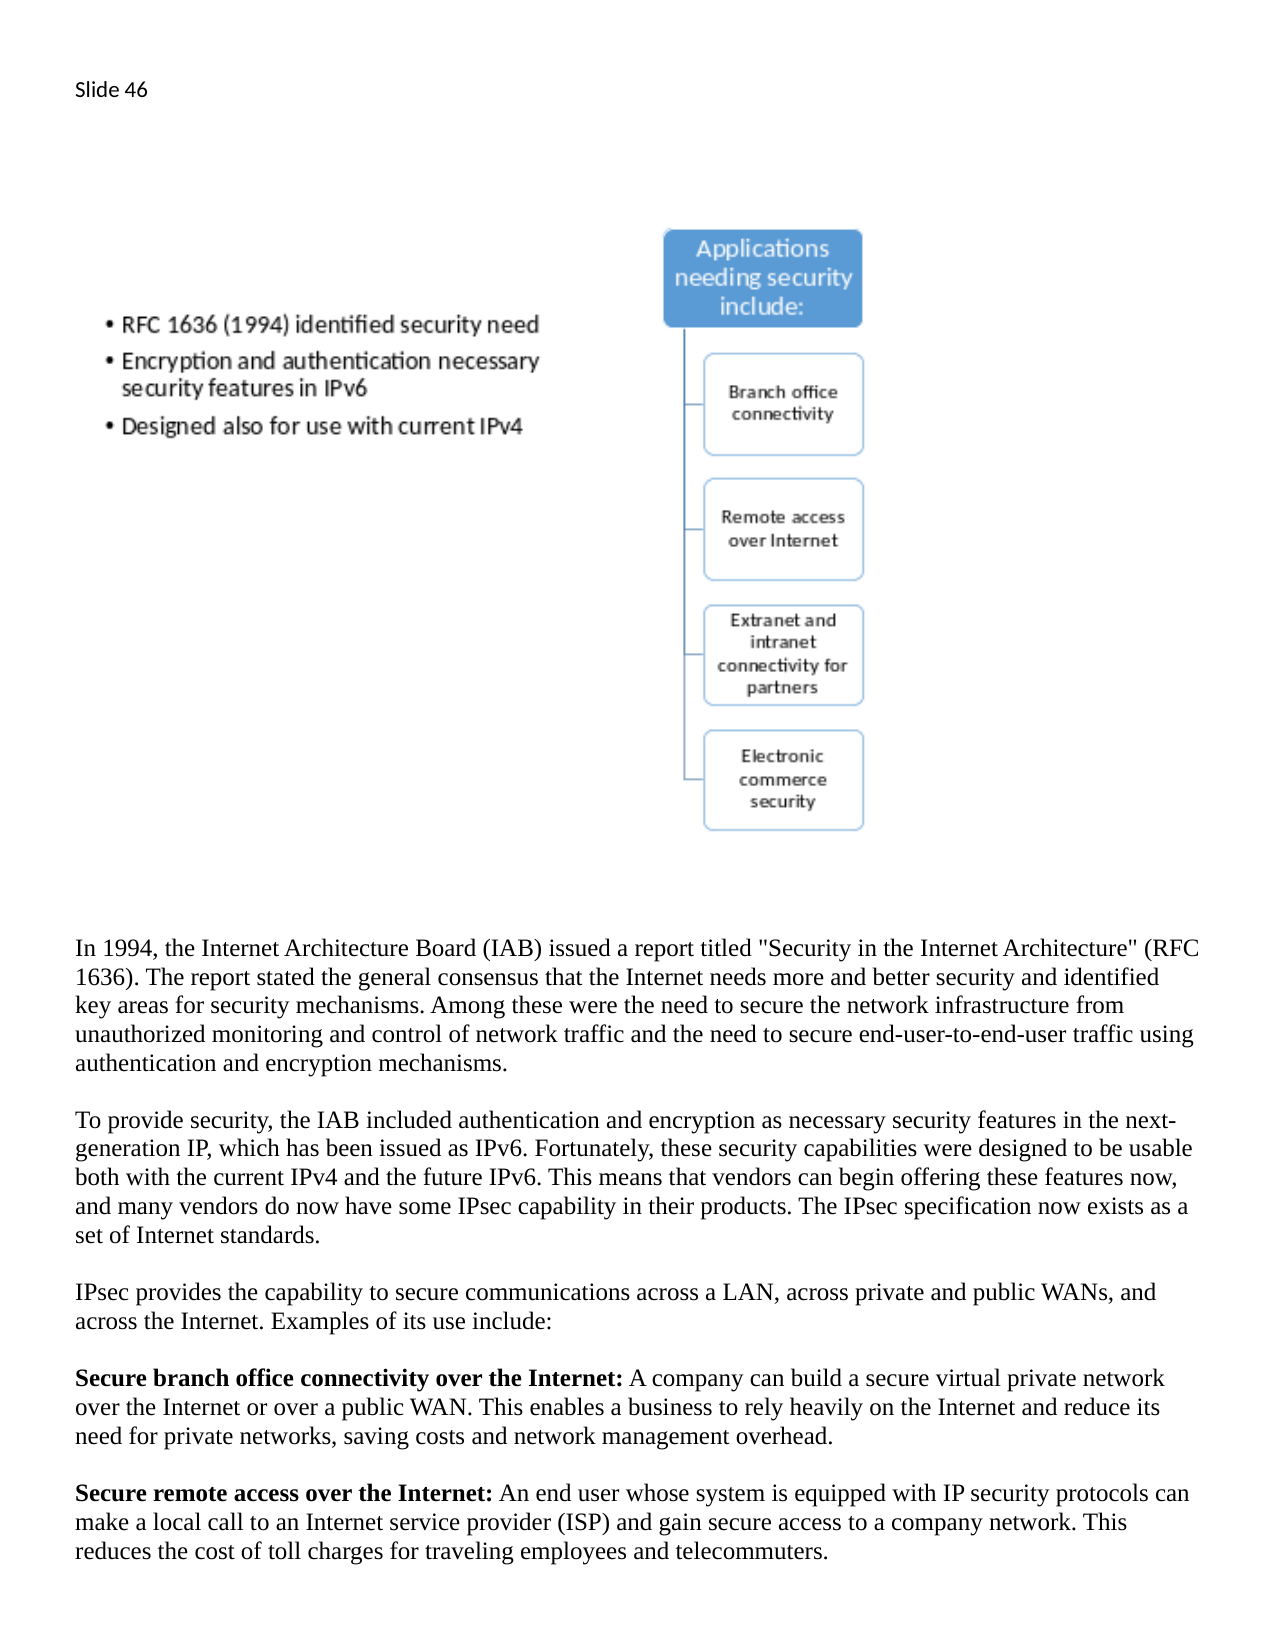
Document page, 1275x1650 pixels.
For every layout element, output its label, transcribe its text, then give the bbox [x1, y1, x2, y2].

text Slide 46 [75, 75, 1200, 103]
text Secure remote access over the Internet: An end user whose system is equipped with IP security protocols can make a local call to an Internet service provider (ISP) and gain secure access to a company network. This reduces the cost of toll charges for traveling employees and telecommuters. [75, 1478, 1200, 1565]
text Secure branch office connectivity over the Internet: A company can build a secure virtual private network over the Internet or over a public WAN. This enables a business to rely heavily on the Internet and reduce its need for private networks, saving costs and network management overhead. [75, 1363, 1200, 1450]
text IPsec provides the capability to secure communications across a LAN, across private and public WANs, and across the Internet. Examples of its use include: [75, 1277, 1200, 1335]
text To provide security, the IAB included authentication and encryption as necessary security features in the next-generation IP, which has been issued as IPv6. Fortunately, these security capabilities were designed to be usable both with the current IPv4 and the future IPv6. This means that vendors can begin offering these features now, and many vendors do now have some IPsec capability in their products. The IPsec specification now exists as a set of Internet standards. [75, 1105, 1200, 1248]
text In 1994, the Internet Architecture Board (IAB) issued a report titled "Security in the Internet Architecture" (RFC 1636). The report stated the general consensus that the Internet needs more and better security and identified key areas for security mechanisms. Among these were the need to secure the network infrastructure from unauthorized monitoring and control of network traffic and the need to secure end-user-to-end-user traffic using authentication and encryption mechanisms. [75, 933, 1200, 1077]
